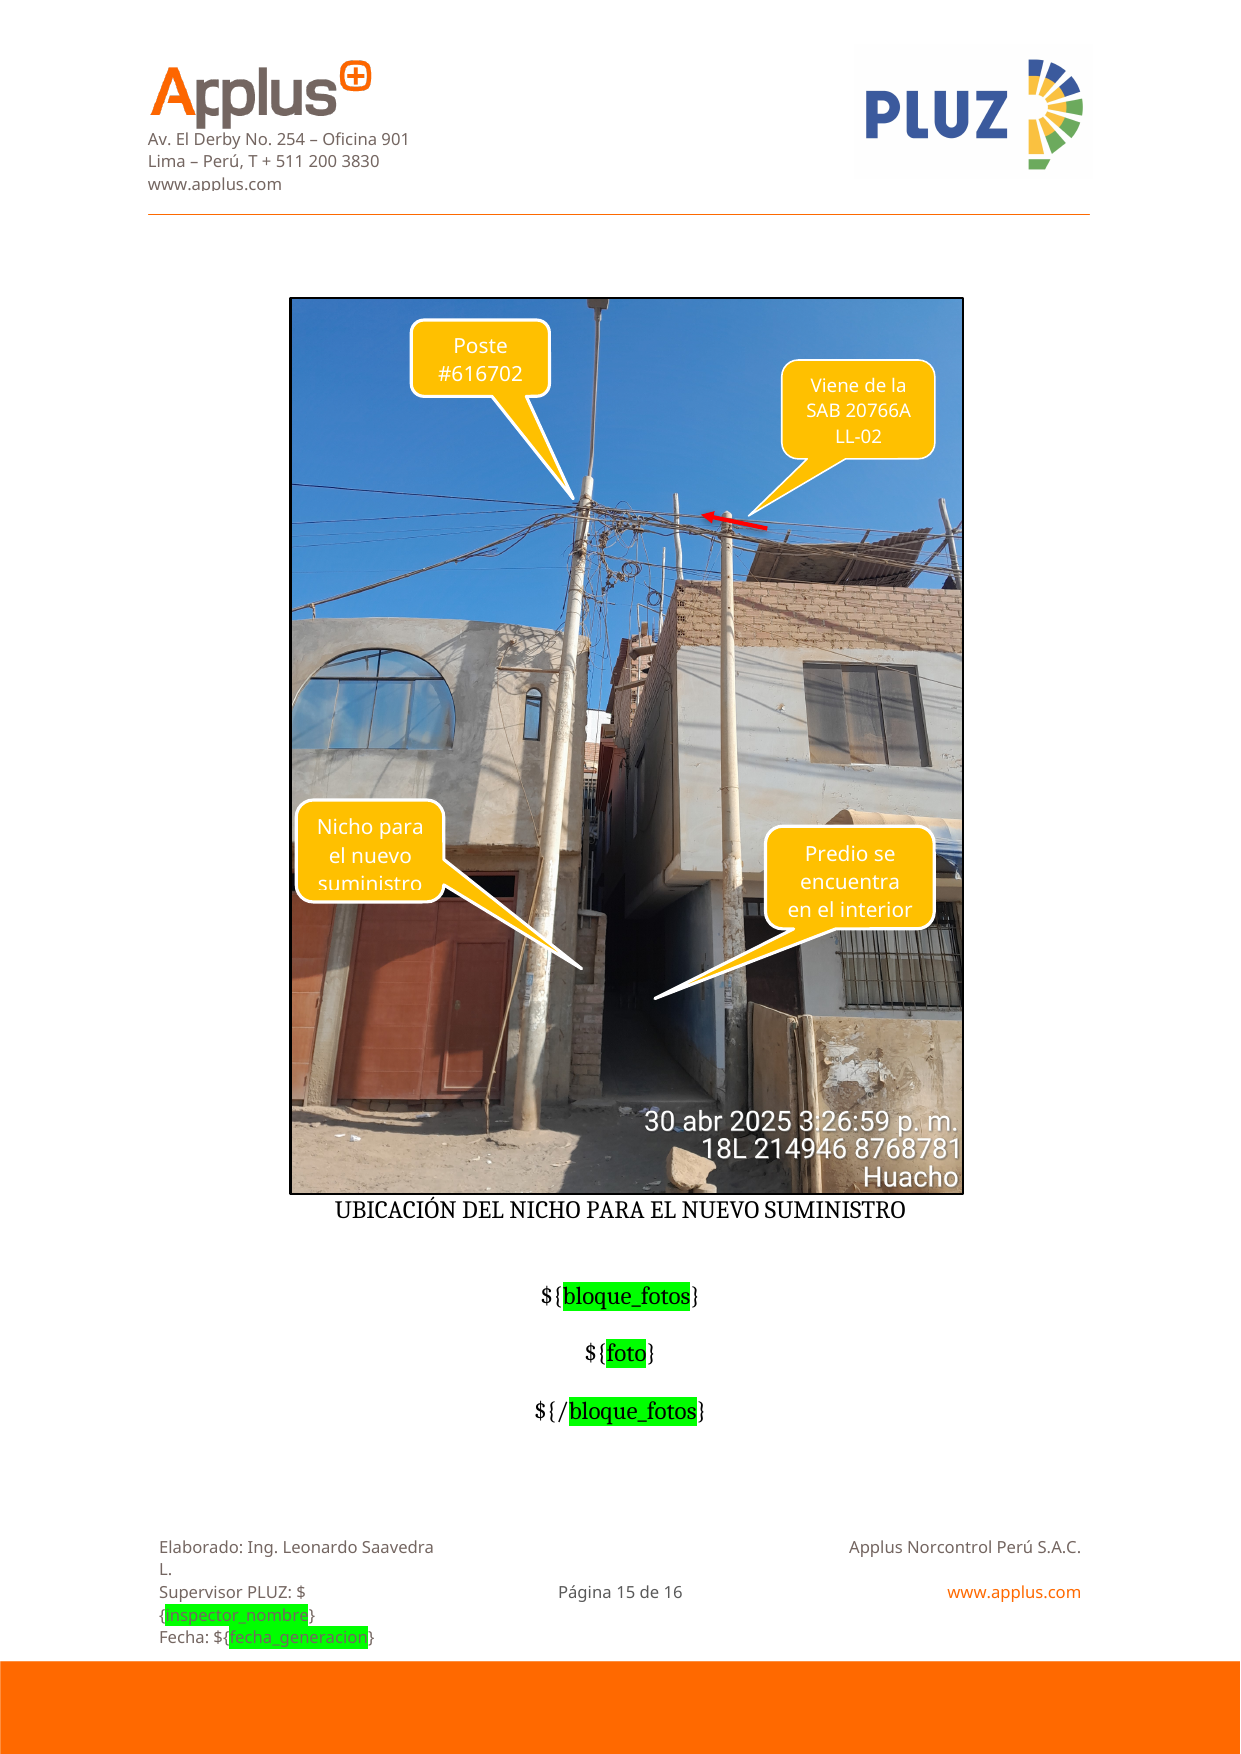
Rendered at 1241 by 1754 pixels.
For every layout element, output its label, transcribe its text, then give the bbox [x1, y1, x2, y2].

picture [0, 0, 1240, 1754]
text ${/bloque_fotos} [148, 1397, 569, 1426]
text ${bloque_fotos} [690, 1282, 1092, 1311]
text UBICACIÓN DEL NICHO PARA EL NUEVO SUMINISTRO [148, 1196, 1092, 1224]
text ${foto} [148, 1339, 606, 1368]
text ${bloque_fotos} [148, 1282, 563, 1311]
text ${/bloque_fotos} [697, 1397, 1092, 1426]
text ${foto} [646, 1339, 1092, 1368]
